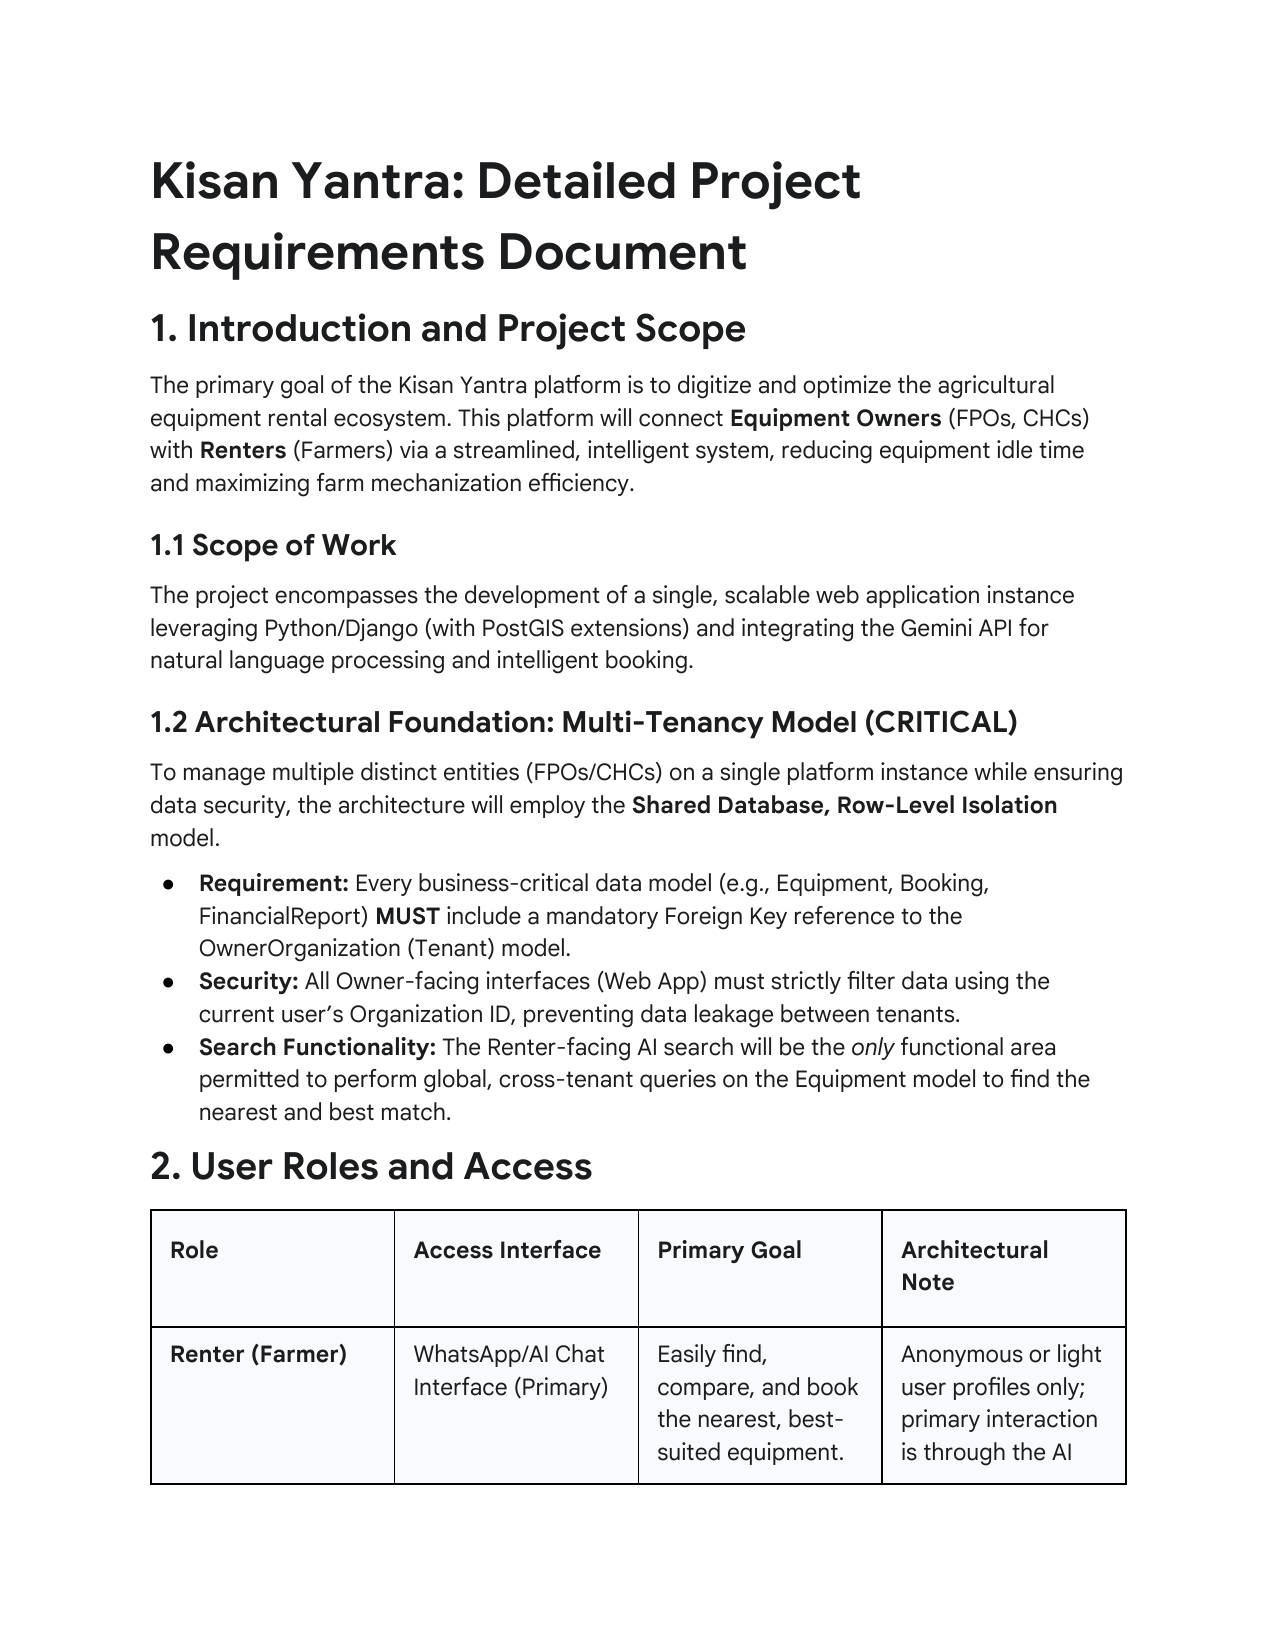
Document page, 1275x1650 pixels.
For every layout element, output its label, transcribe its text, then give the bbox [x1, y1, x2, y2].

list Search Functionality: The Renter-facing AI search will be the only functional area permitted to perform global, cross-tenant queries on the Equipment model to find the nearest and best match. [161, 1033, 1125, 1127]
subtitle 1. Introduction and Project Scope [150, 305, 1125, 352]
list Security: All Owner-facing interfaces (Web App) must strictly filter data using the current user’s Organization ID, preventing data leakage between tenants. [161, 967, 1125, 1029]
subtitle 1.2 Architectural Foundation: Multi-Tenancy Model (CRITICAL) [150, 704, 1125, 741]
text The primary goal of the Kisan Yantra platform is to digitize and optimize the agricultural equipment rental ecosystem. This platform will connect Equipment Owners (FPOs, CHCs) with Renters (Farmers) via a streamlined, intelligent system, reducing equipment idle time and maximizing farm mechanization efficiency. [150, 371, 1125, 498]
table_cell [639, 1328, 881, 1483]
list Requirement: Every business-critical data model (e.g., Equipment, Booking, FinancialReport) MUST include a mandatory Foreign Key reference to the OwnerOrganization (Tenant) model. [161, 869, 1125, 963]
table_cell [395, 1328, 638, 1483]
table_header Role [152, 1211, 394, 1326]
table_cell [883, 1328, 1125, 1483]
table_header Architectural Note [883, 1211, 1125, 1326]
table_header Access Interface [395, 1211, 638, 1326]
text To manage multiple distinct entities (FPOs/CHCs) on a single platform instance while ensuring data security, the architecture will employ the Shared Database, Row-Level Isolation model. [150, 758, 1125, 853]
subtitle Kisan Yantra: Detailed Project Requirements Document [150, 150, 1125, 284]
table_cell Renter (Farmer) [152, 1328, 394, 1483]
table_header Primary Goal [639, 1211, 881, 1326]
subtitle 2. User Roles and Access [150, 1143, 1125, 1190]
text The project encompasses the development of a single, scalable web application instance leveraging Python/Django (with PostGIS extensions) and integrating the Gemini API for natural language processing and intelligent booking. [150, 581, 1125, 675]
subtitle 1.1 Scope of Work [150, 527, 1125, 564]
